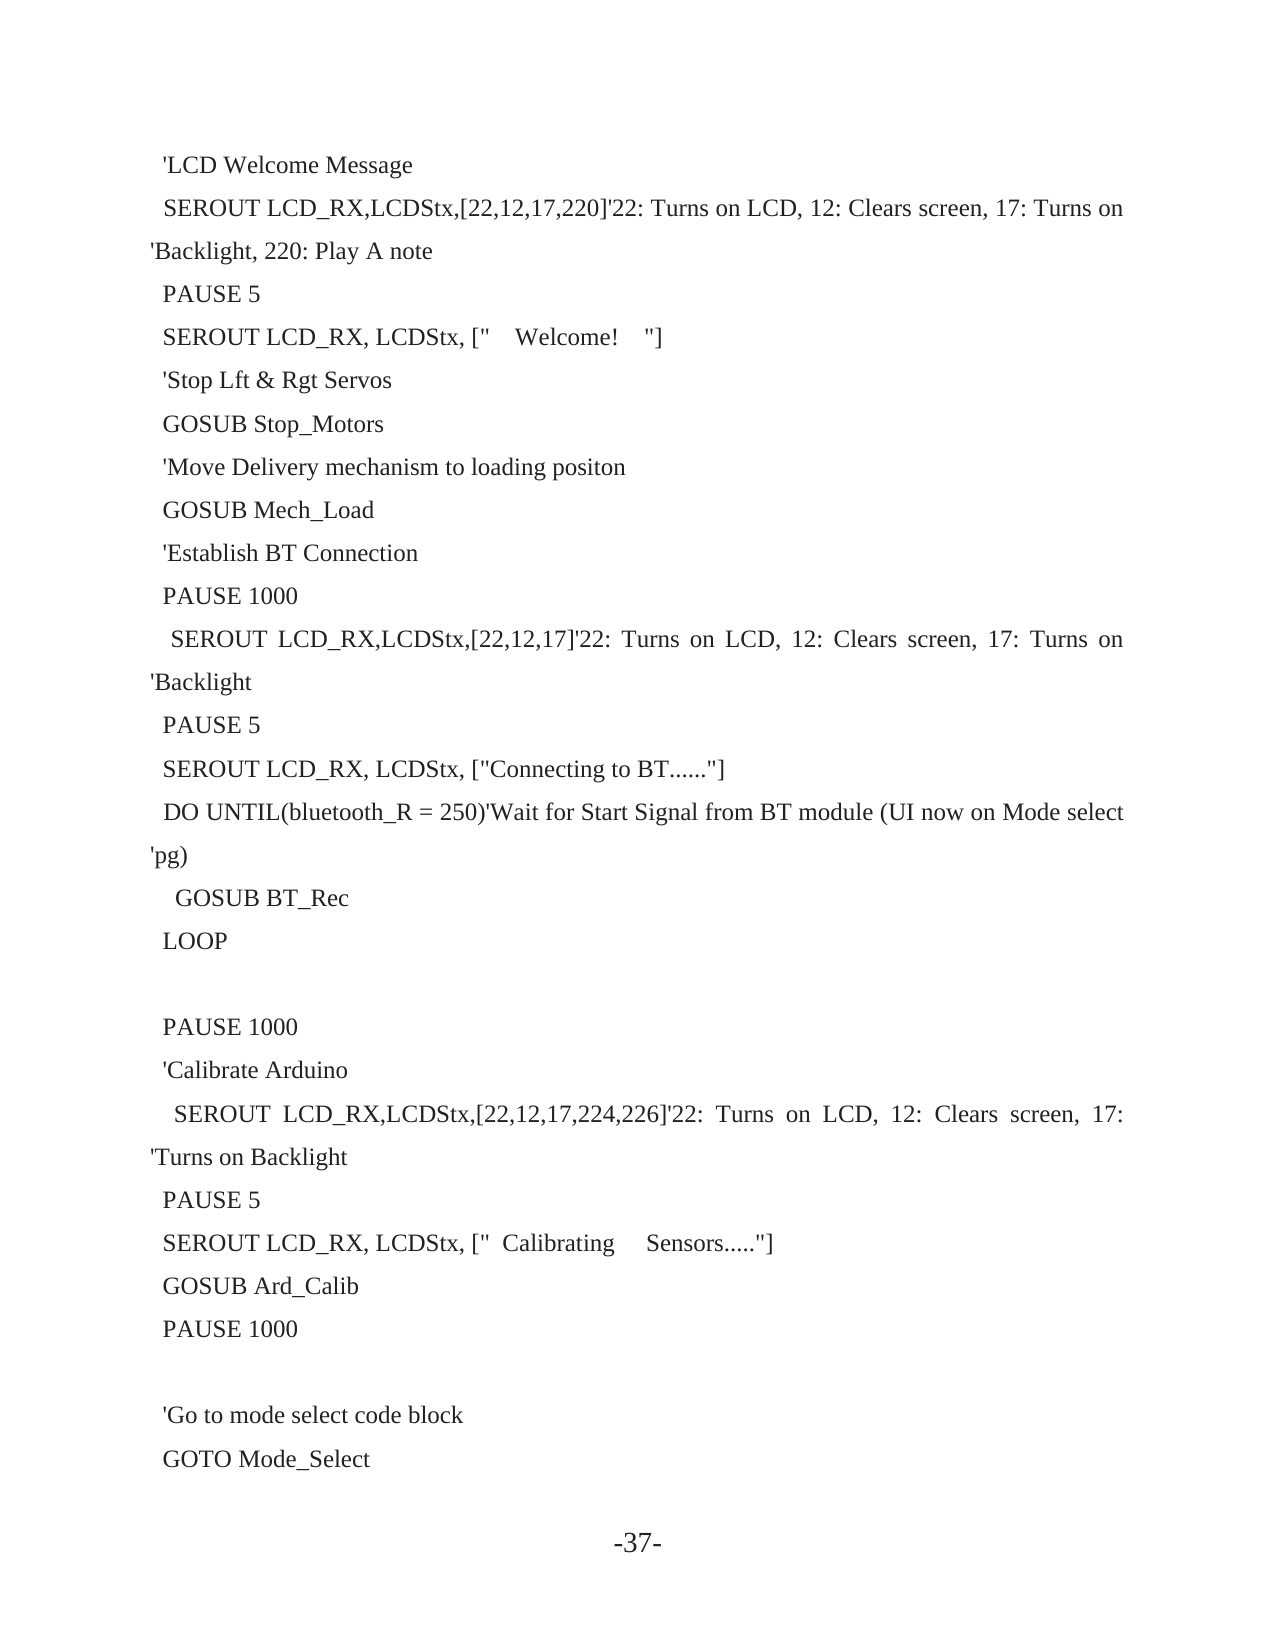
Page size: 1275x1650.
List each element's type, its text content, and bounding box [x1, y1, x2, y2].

text GOSUB Mech_Load [150, 495, 1125, 524]
text 'Calibrate Arduino [150, 1056, 1125, 1084]
text GOSUB Stop_Motors [150, 409, 1125, 437]
text PAUSE 1000 [150, 1314, 1125, 1343]
text 'Stop Lft & Rgt Servos [150, 366, 1125, 394]
text PAUSE 5 [150, 1185, 1125, 1214]
text SEROUT LCD_RX,LCDStx,[22,12,17]'22: Turns on LCD, 12: Clears screen, 17: Turns on 'Backlight [150, 624, 1125, 696]
text PAUSE 1000 [150, 581, 1125, 610]
text 'Go to mode select code block [150, 1401, 1125, 1429]
text 'Move Delivery mechanism to loading positon [150, 452, 1125, 481]
text PAUSE 5 [150, 279, 1125, 308]
text PAUSE 5 [150, 711, 1125, 739]
text 'Establish BT Connection [150, 538, 1125, 567]
text SEROUT LCD_RX, LCDStx, ["Connecting to BT......"] [150, 754, 1125, 782]
text SEROUT LCD_RX,LCDStx,[22,12,17,224,226]'22: Turns on LCD, 12: Clears screen, 17: 'Turns on Backlight [150, 1099, 1125, 1171]
text SEROUT LCD_RX, LCDStx, [" Welcome! "] [150, 322, 1125, 351]
text LOOP [150, 926, 1125, 955]
text 'LCD Welcome Message [150, 150, 1125, 179]
text GOSUB Ard_Calib [150, 1271, 1125, 1300]
text DO UNTIL(bluetooth_R = 250)'Wait for Start Signal from BT module (UI now on Mode select 'pg) [150, 797, 1125, 869]
text GOTO Mode_Select [150, 1444, 1125, 1472]
text SEROUT LCD_RX, LCDStx, [" Calibrating Sensors....."] [150, 1228, 1125, 1257]
text PAUSE 1000 [150, 1012, 1125, 1041]
text SEROUT LCD_RX,LCDStx,[22,12,17,220]'22: Turns on LCD, 12: Clears screen, 17: Turns on 'Backlight, 220: Play A note [150, 193, 1125, 265]
text GOSUB BT_Rec [150, 883, 1125, 912]
